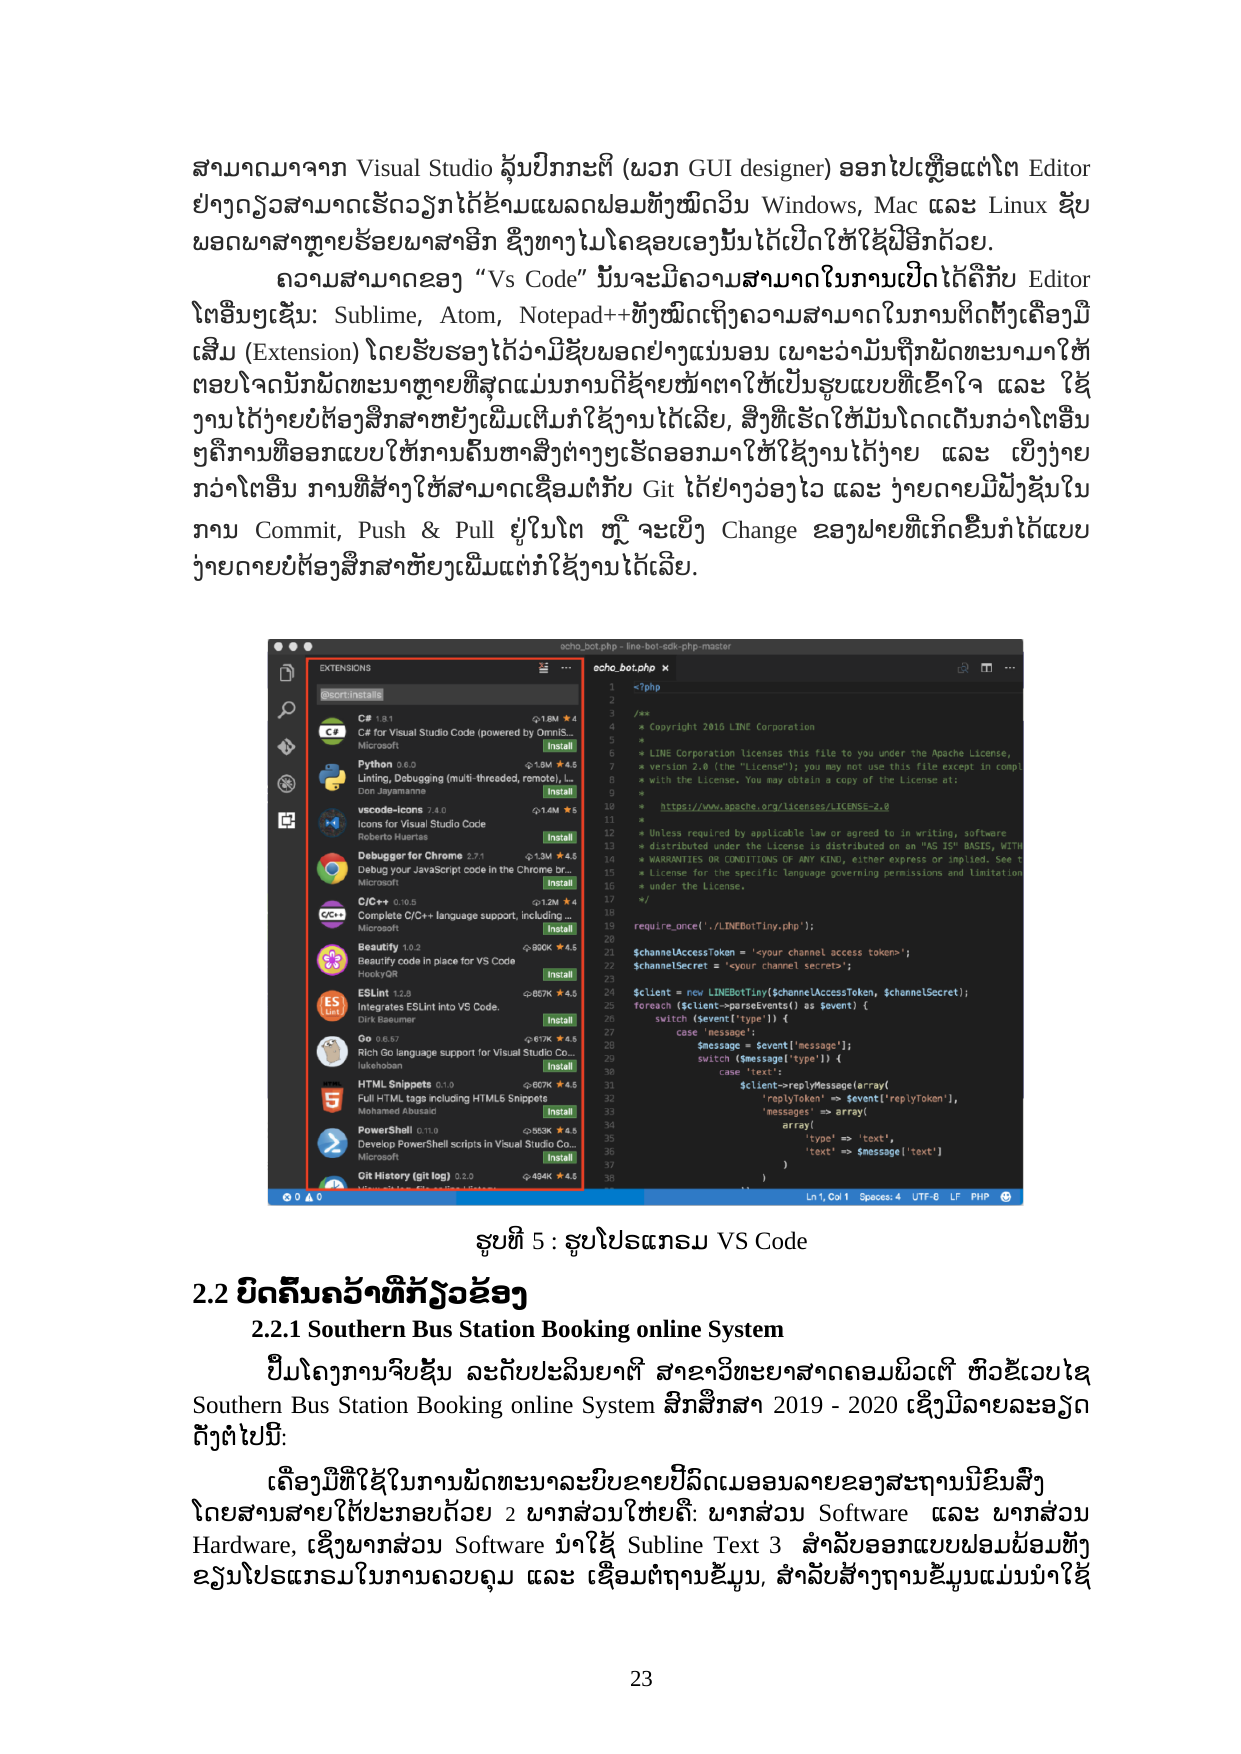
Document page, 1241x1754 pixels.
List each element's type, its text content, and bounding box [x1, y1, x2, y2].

subtitle 2.2 ບົດຄົ້ນຄວ້າທີ່ກ້ຽວຂ້ອງ [192, 1276, 1090, 1311]
picture [267, 639, 1024, 1206]
text ປຶ້ມໂຄງການຈົບຊັ້ນ ລະດັບປະລິນຍາຕີ ສາຂາວິທະຍາສາດຄອມພິວເຕີ ຫົວຂໍ້ເວບໄຊ Southern Bus Station Booking online System ສົກສຶກສາ 2019 - 2020 ເຊິ່ງມີລາຍລະອຽດດັ່ງຕໍ່ໄປນີ້: [192, 1357, 1090, 1452]
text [192, 1467, 1090, 1591]
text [192, 150, 1090, 258]
list ຄວາມ​ສາມາດ​ຂອງ​ “Vs Code” ນັ້ນ​ຈະ​ມີ​ຄວາມ​ສາມາດ​ໃນ​ການ​ເປີດໄດ້​ຄືກັບ Editor ໂຕ​ອື່ນ​ໆເຊັ່ນ: Sublime, Atom, Notepad++​ທັງໝົດ​ເຖິງ​ຄວາມ​ສາມາດ​ໃນ​ການ​ຕິດ​ຕັ້ງ​ເຄື່ອງ​ມື​ເສີມ (Extension) ໂດຍ​ຮັບຮອງ​ໄດ້​ວ່າ​ມີ​ຊັບພອດຢ່າງແນ່ນອນ ເພາະ​ວ່າ​ມັນ​ຖືກ​ພັດທະນາ​ມາ​ໃຫ້​ຕອບ​ໂຈ​ດນັກ​ພັດທະນາ​ຫຼາຍ​ທີ່ສຸດແມ່ນການ​ດີ​ຊ້າຍໜ້າ​ຕາໃຫ້ເປັນ​ຮູບ​ແບບ​ທີ່​ເຂົ້າໃຈ ​ແລະ ​ໃຊ້​ງານ​ໄດ້​ງ່າຍບໍ່​ຕ້ອງ​ສຶກ​ສາ​ຫຍັງເພີ່ມເຕີມ​ກໍ​ໃຊ້​ງານ​ໄດ້ເລີຍ, ສິ່ງ​ທີ່​ເຮັດໃຫ້​ມັນ​ໂດດ​ເດັ່ນ​ກວ່າ​ໂຕ​ອື່ນ​ໆຄື​ການ​ທີ່​ອອກ​ແບບ​ໃຫ້​ການ​ຄົ້ນ​ຫາ​ສິ່ງ​ຕ່າງ​ໆເຮັດ​ອອກ​ມາ​ໃຫ້​ໃຊ້​ງານ​ໄດ້​ງ່າຍ​ ແລະ ​ເບິ່ງ​ງ່າຍ​ກວ່າ​ໂຕອື່ນ​ ​ການ​ທີ່​ສ້າງ​ໃຫ້​ສາມາດ​ເຊື່ອມ​ຕໍ່​ກັບ Git ໄດ້​ຢ່າງ​ວ່ອງໄວ​ ແລະ ​ງ່າຍ​ດາຍ​ມີ​ຟັງ​ຊັນໃນ​ການ Commit, Push & Pull ຢູ່ໃນ​ໂຕ ຫຼື ​ຈະ​ເບິ່ງ Change ຂອງ​ຟາຍ​ທີ່ເກິດຂື້ນ​ກໍ​ໄດ້​ແບບ​ງ່າຍດາຍບໍ່ຕ້ອງສຶກສາຫັຍງເພີ່ມແຕ່ກໍ່ໃຊ້ງານໄດ້ເລີຍ. [192, 260, 1090, 582]
subtitle 2.2.1 Southern Bus Station Booking online System [251, 1314, 1090, 1342]
